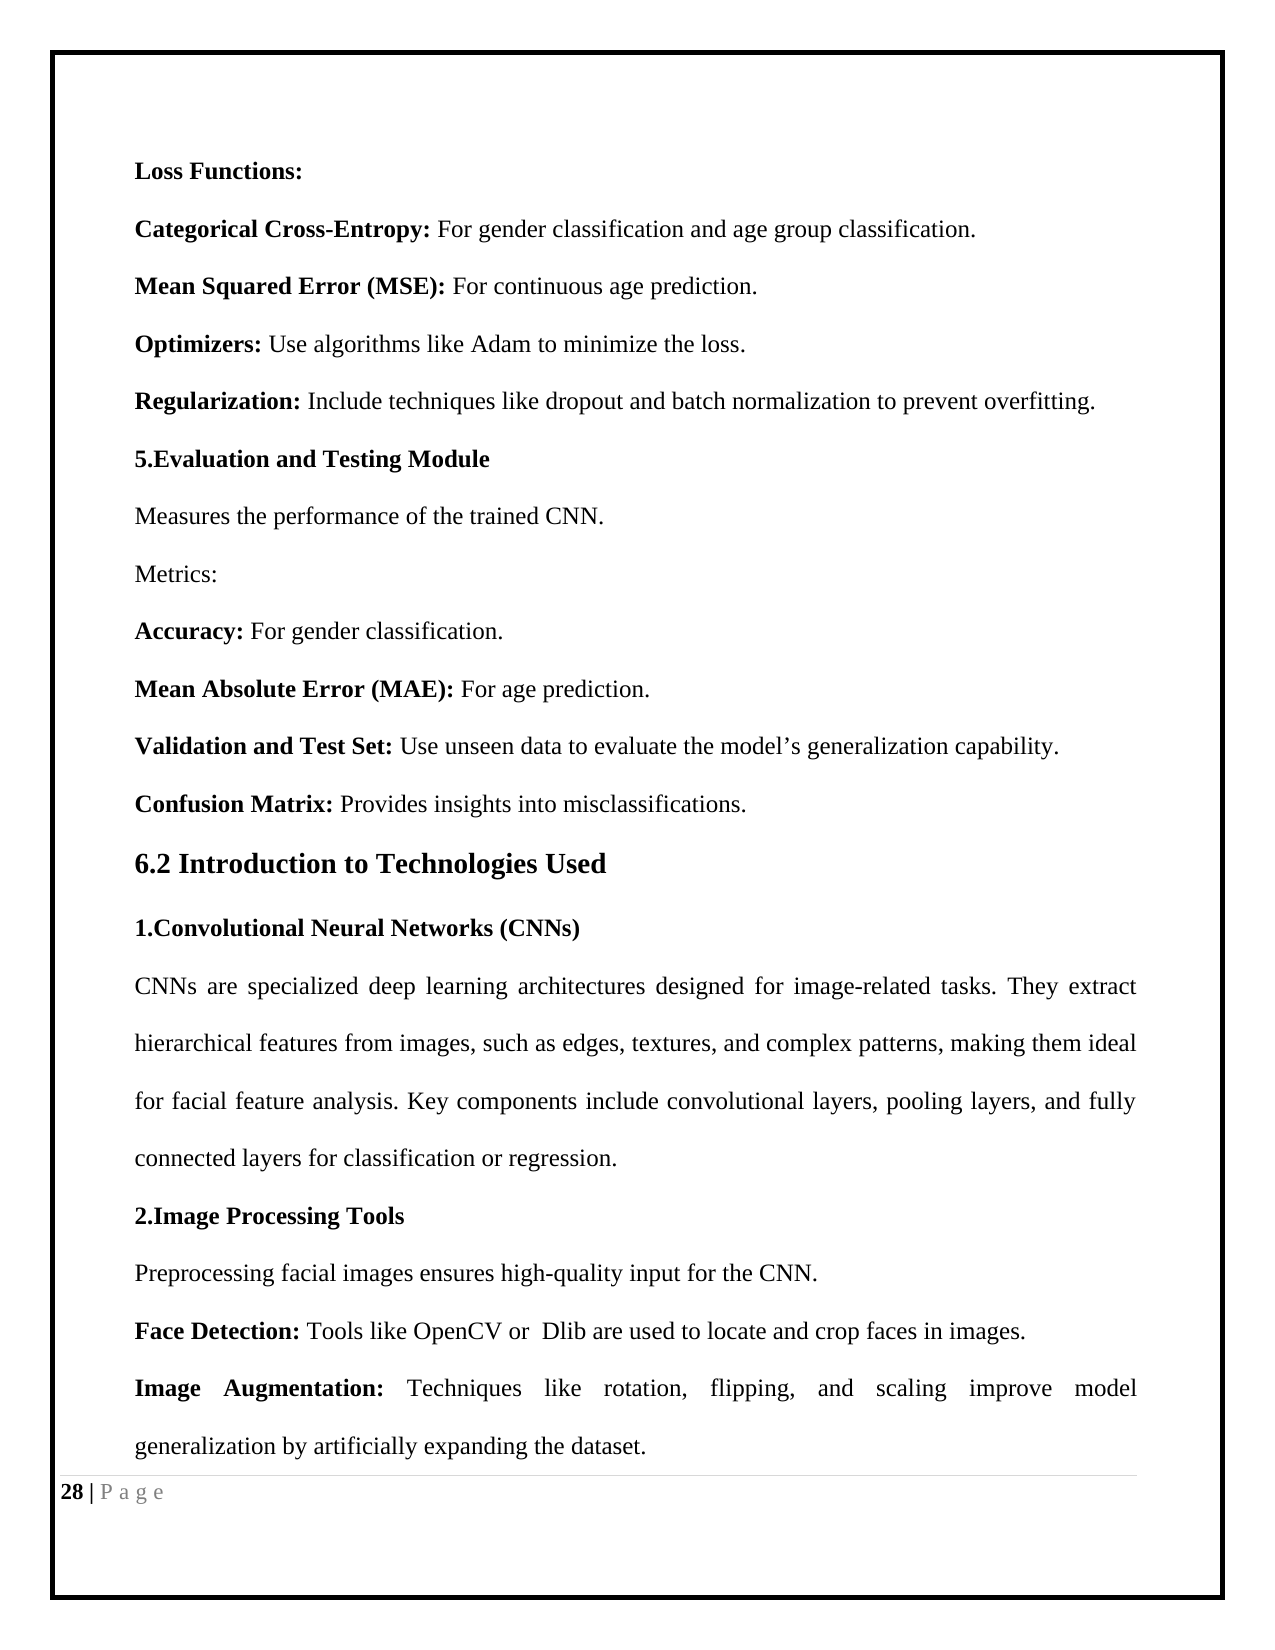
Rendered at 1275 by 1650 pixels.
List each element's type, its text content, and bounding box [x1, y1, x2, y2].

text 1.Convolutional Neural Networks (CNNs) [134, 913, 1137, 942]
text Validation and Test Set: Use unseen data to evaluate the model’s generalization capability. [134, 731, 1137, 760]
text Metrics: [134, 559, 1137, 587]
text Mean Absolute Error (MAE): For age prediction. [134, 674, 1137, 702]
text Optimizers: Use algorithms like Adam to minimize the loss. [134, 329, 1137, 357]
text Confusion Matrix: Provides insights into misclassifications. [134, 789, 1137, 817]
text 2.Image Processing Tools [134, 1201, 1137, 1229]
text Categorical Cross-Entropy: For gender classification and age group classification. [134, 214, 1137, 242]
text Measures the performance of the trained CNN. [134, 501, 1137, 530]
text Loss Functions: [134, 156, 1137, 185]
text Accuracy: For gender classification. [134, 616, 1137, 645]
text Regularization: Include techniques like dropout and batch normalization to prevent overfitting. [134, 386, 1137, 415]
text Mean Squared Error (MSE): For continuous age prediction. [134, 271, 1137, 300]
text CNNs are specialized deep learning architectures designed for image-related tasks. They extract hierarchical features from images, such as edges, textures, and complex patterns, making them ideal for facial feature analysis. Key components include convolutional layers, pooling layers, and fully connected layers for classification or regression. [134, 971, 1137, 1172]
text 6.2 Introduction to Technologies Used [134, 846, 1137, 880]
text 5.Evaluation and Testing Module [134, 444, 1137, 472]
text Image Augmentation: Techniques like rotation, flipping, and scaling improve model generalization by artificially expanding the dataset. [134, 1373, 1137, 1459]
text Preprocessing facial images ensures high-quality input for the CNN. [134, 1258, 1137, 1287]
text Face Detection: Tools like OpenCV or Dlib are used to locate and crop faces in images. [134, 1316, 1137, 1344]
